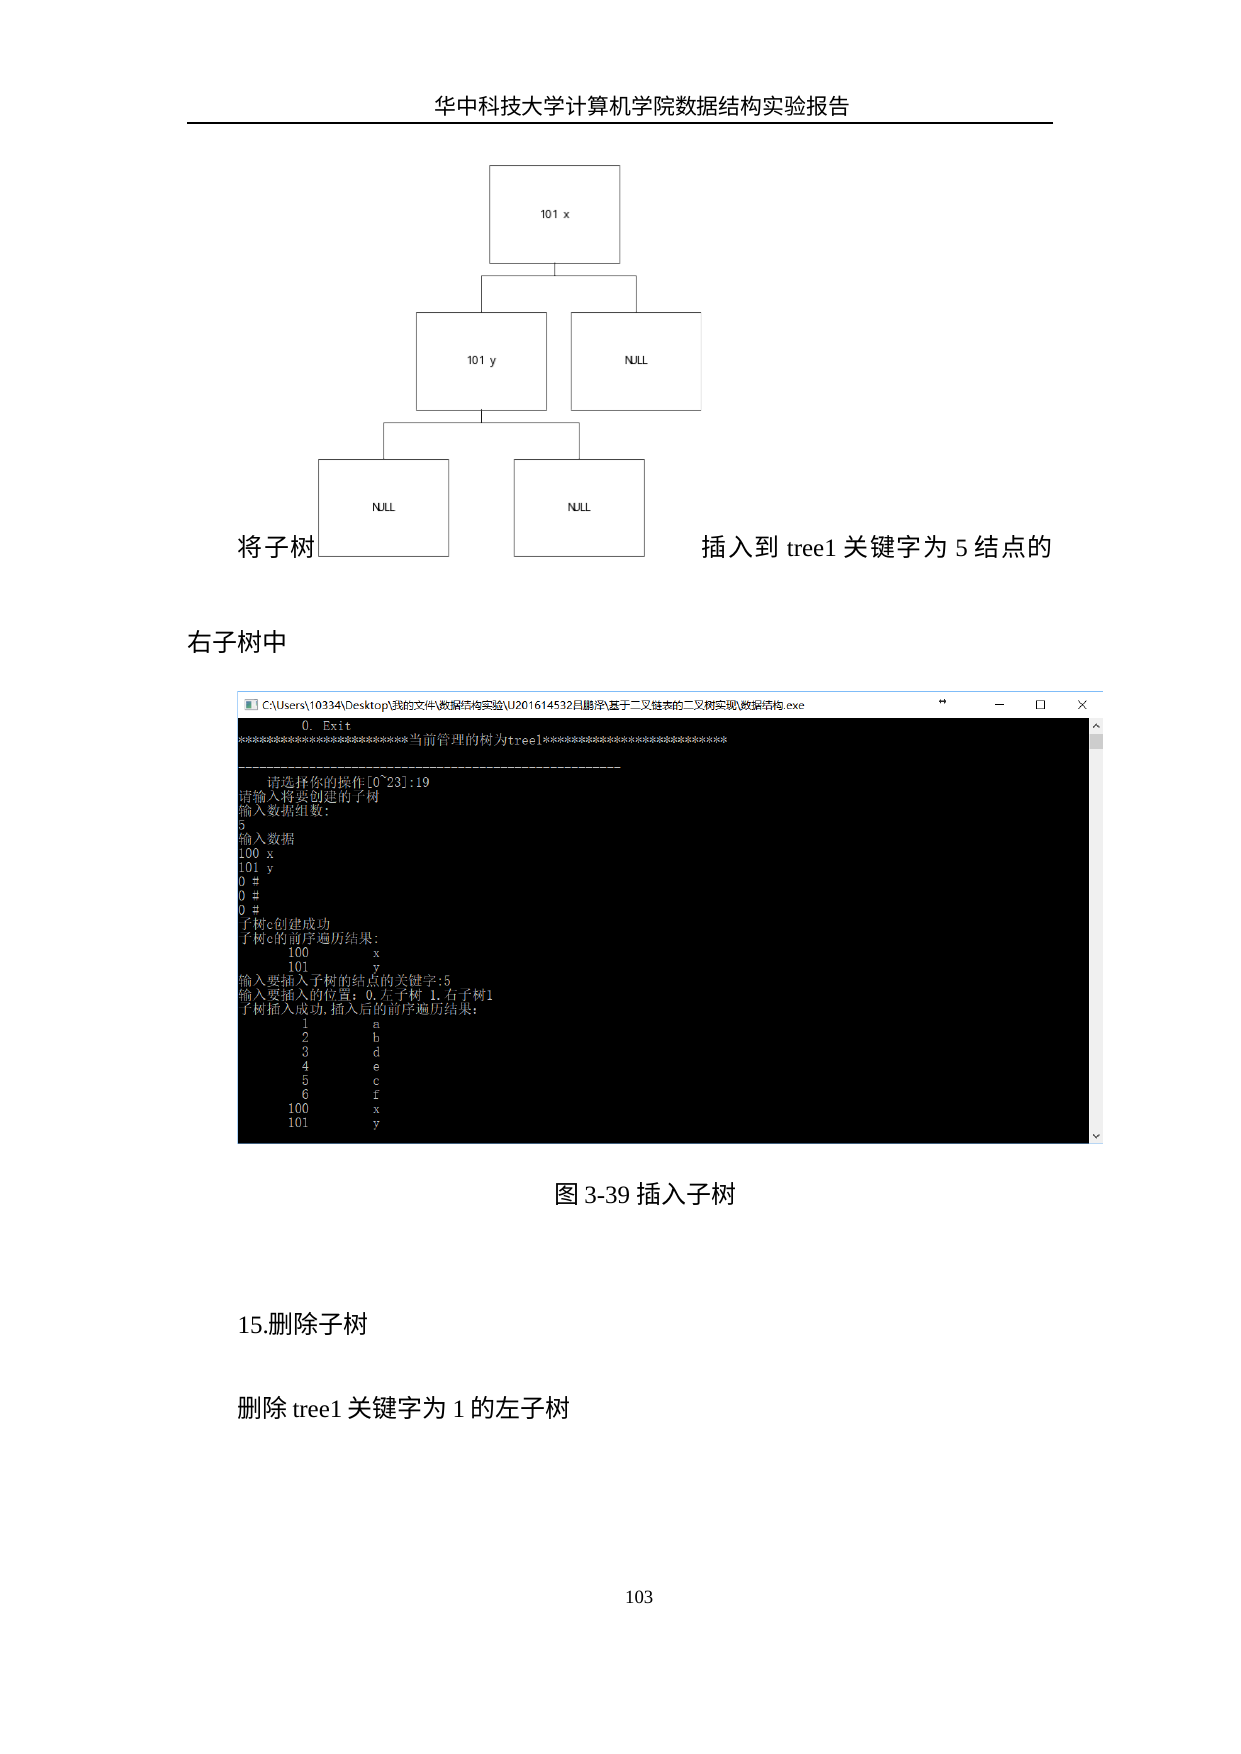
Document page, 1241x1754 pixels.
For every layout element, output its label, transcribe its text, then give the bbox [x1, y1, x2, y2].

picture [237, 691, 1103, 1144]
text 删除tree1关键字为1的左子树 [187, 1374, 1053, 1439]
text 将子树插入到tree1关键字为5结点的右子树中 [187, 153, 1053, 673]
text 图3-39 插入子树 [187, 1161, 1053, 1226]
text 15.删除子树 [187, 1291, 1053, 1356]
